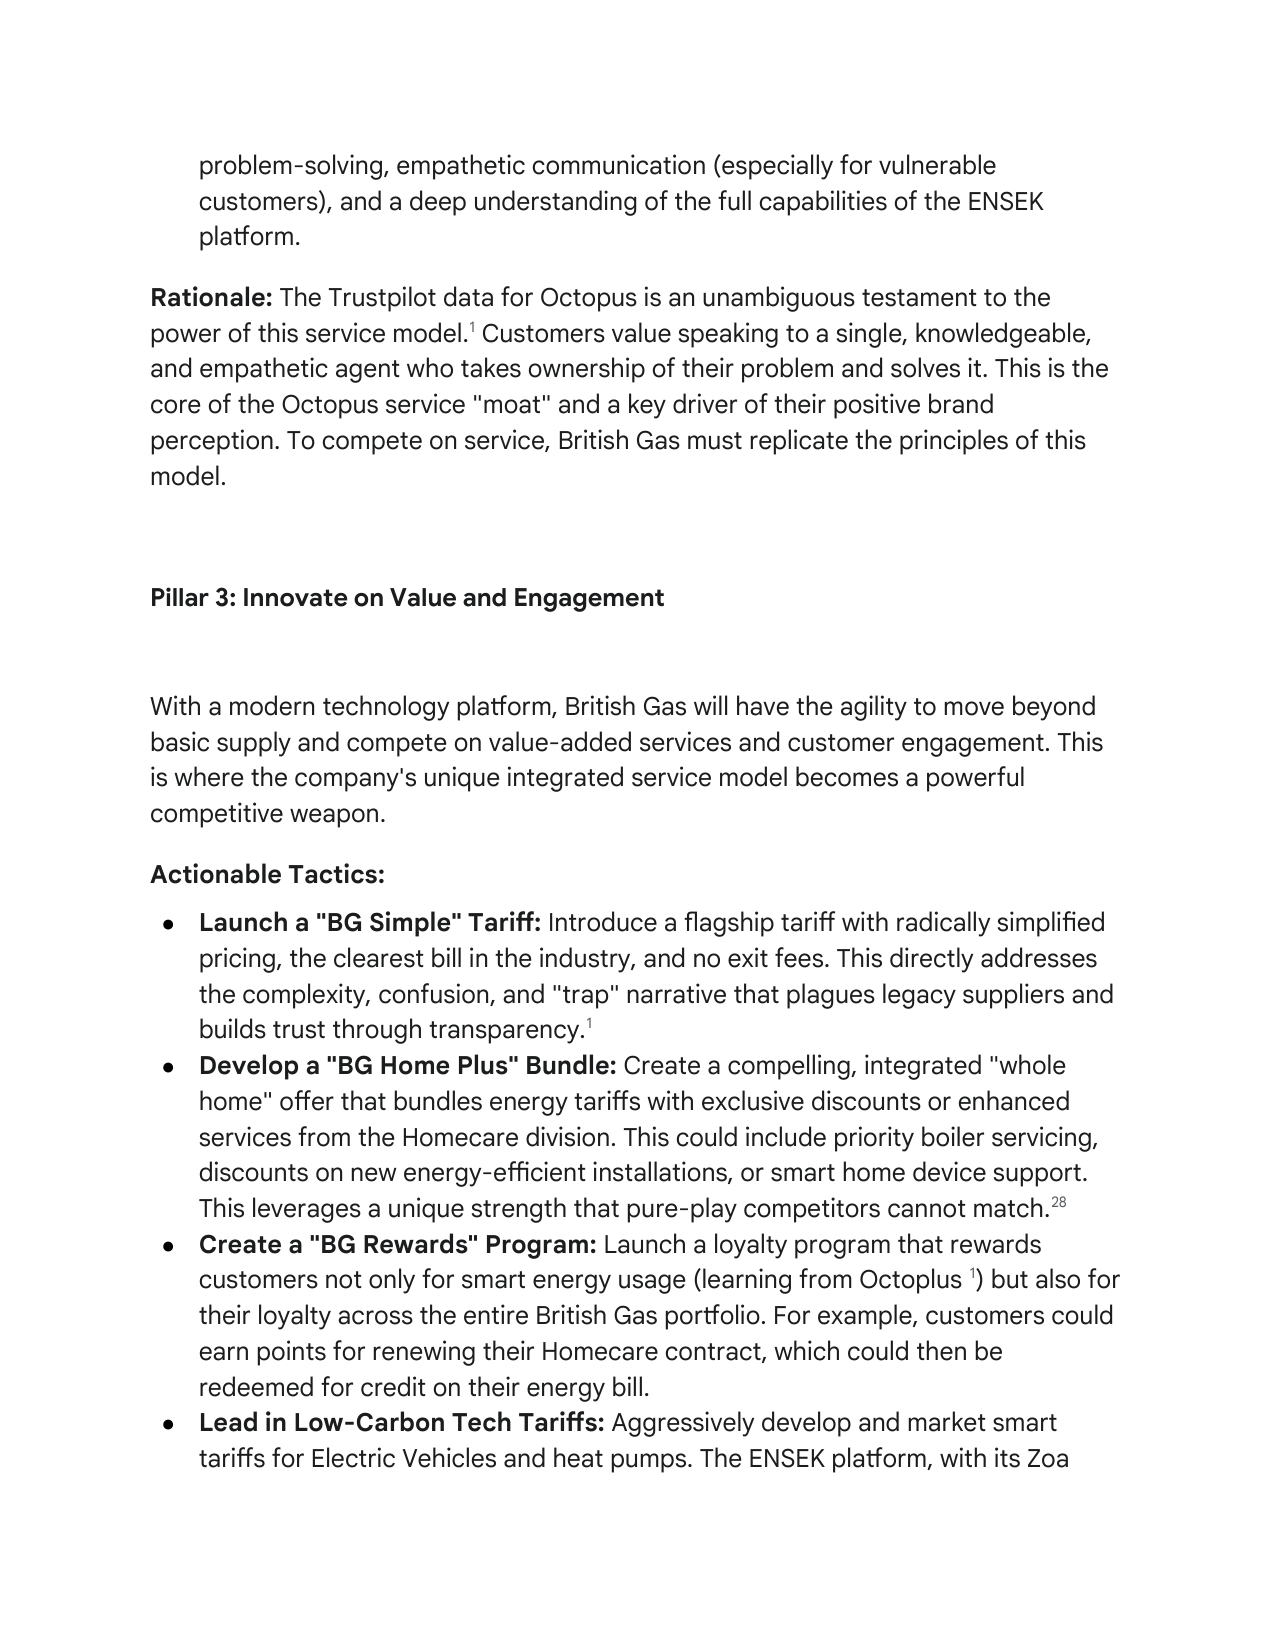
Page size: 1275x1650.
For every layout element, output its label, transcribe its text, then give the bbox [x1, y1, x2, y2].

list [161, 1408, 1125, 1475]
text Actionable Tactics: [150, 859, 1125, 891]
text With a modern technology platform, British Gas will have the agility to move beyond basic supply and compete on value-added services and customer engagement. This is where the company's unique integrated service model becomes a powerful competitive weapon. [150, 691, 1125, 830]
subtitle Pillar 3: Innovate on Value and Engagement [150, 582, 1125, 614]
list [161, 150, 1125, 253]
list Create a "BG Rewards" Program: Launch a loyalty program that rewards customers not only for smart energy usage (learning from Octoplus 1) but also for their loyalty across the entire British Gas portfolio. For example, customers could earn points for renewing their Homecare contract, which could then be redeemed for credit on their energy bill. [161, 1229, 1125, 1403]
text Rationale: The Trustpilot data for Octopus is an unambiguous testament to the power of this service model.1 Customers value speaking to a single, knowledgeable, and empathetic agent who takes ownership of their problem and solves it. This is the core of the Octopus service "moat" and a key driver of their positive brand perception. To compete on service, British Gas must replicate the principles of this model. [150, 282, 1125, 492]
list Launch a "BG Simple" Tariff: Introduce a flagship tariff with radically simplified pricing, the clearest bill in the industry, and no exit fees. This directly addresses the complexity, confusion, and "trap" narrative that plagues legacy suppliers and builds trust through transparency.1 [161, 907, 1125, 1046]
list Develop a "BG Home Plus" Bundle: Create a compelling, integrated "whole home" offer that bundles energy tariffs with exclusive discounts or enhanced services from the Homecare division. This could include priority boiler servicing, discounts on new energy-efficient installations, or smart home device support. This leverages a unique strength that pure-play competitors cannot match.28 [161, 1050, 1125, 1224]
